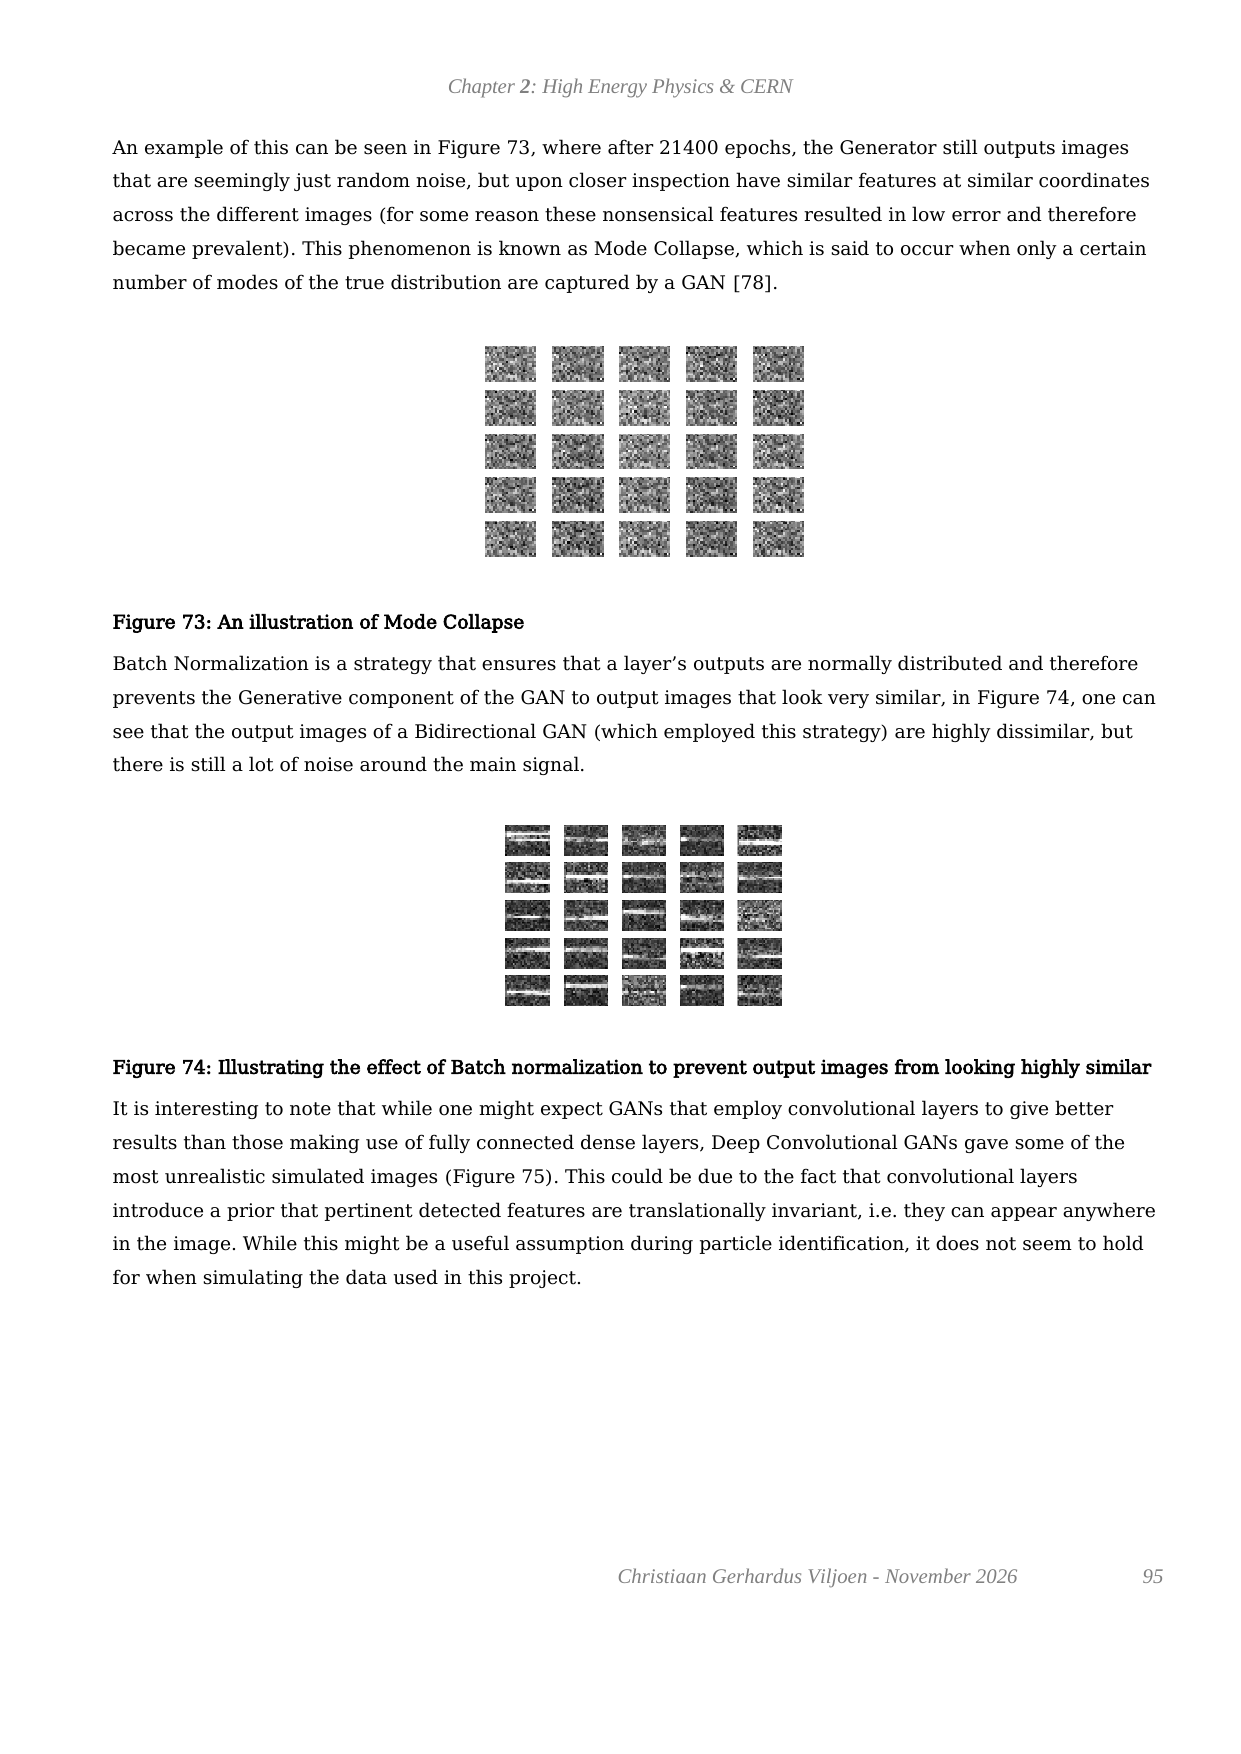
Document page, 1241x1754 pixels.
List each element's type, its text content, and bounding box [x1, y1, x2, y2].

picture [458, 795, 819, 1036]
picture [430, 312, 848, 591]
text An example of this can be seen in Figure 73, where after 21400 epochs, the Generator still outputs images that are seemingly just random noise, but upon closer inspection have similar features at similar coordinates across the different images (for some reason these nonsensical features resulted in low error and therefore became prevalent). This phenomenon is known as Mode Collapse, which is said to occur when only a certain number of modes of the true distribution are captured by a GAN . [112, 135, 1165, 293]
text It is interesting to note that while one might expect GANs that employ convolutional layers to give better results than those making use of fully connected dense layers, Deep Convolutional GANs gave some of the most unrealistic simulated images (Figure 75). This could be due to the fact that convolutional layers introduce a prior that pertinent detected features are translationally invariant, i.e. they can appear anywhere in the image. While this might be a useful assumption during particle identification, it does not seem to hold for when simulating the data used in this project. [112, 1097, 1165, 1288]
text Figure 73: An illustration of Mode Collapse [112, 610, 1165, 632]
text Batch Normalization is a strategy that ensures that a layer’s outputs are normally distributed and therefore prevents the Generative component of the GAN to output images that look very similar, in Figure 74, one can see that the output images of a Bidirectional GAN (which employed this strategy) are highly dissimilar, but there is still a lot of noise around the main signal. [112, 652, 1165, 776]
text Figure 74: Illustrating the effect of Batch normalization to prevent output images from looking highly similar [112, 1055, 1165, 1077]
